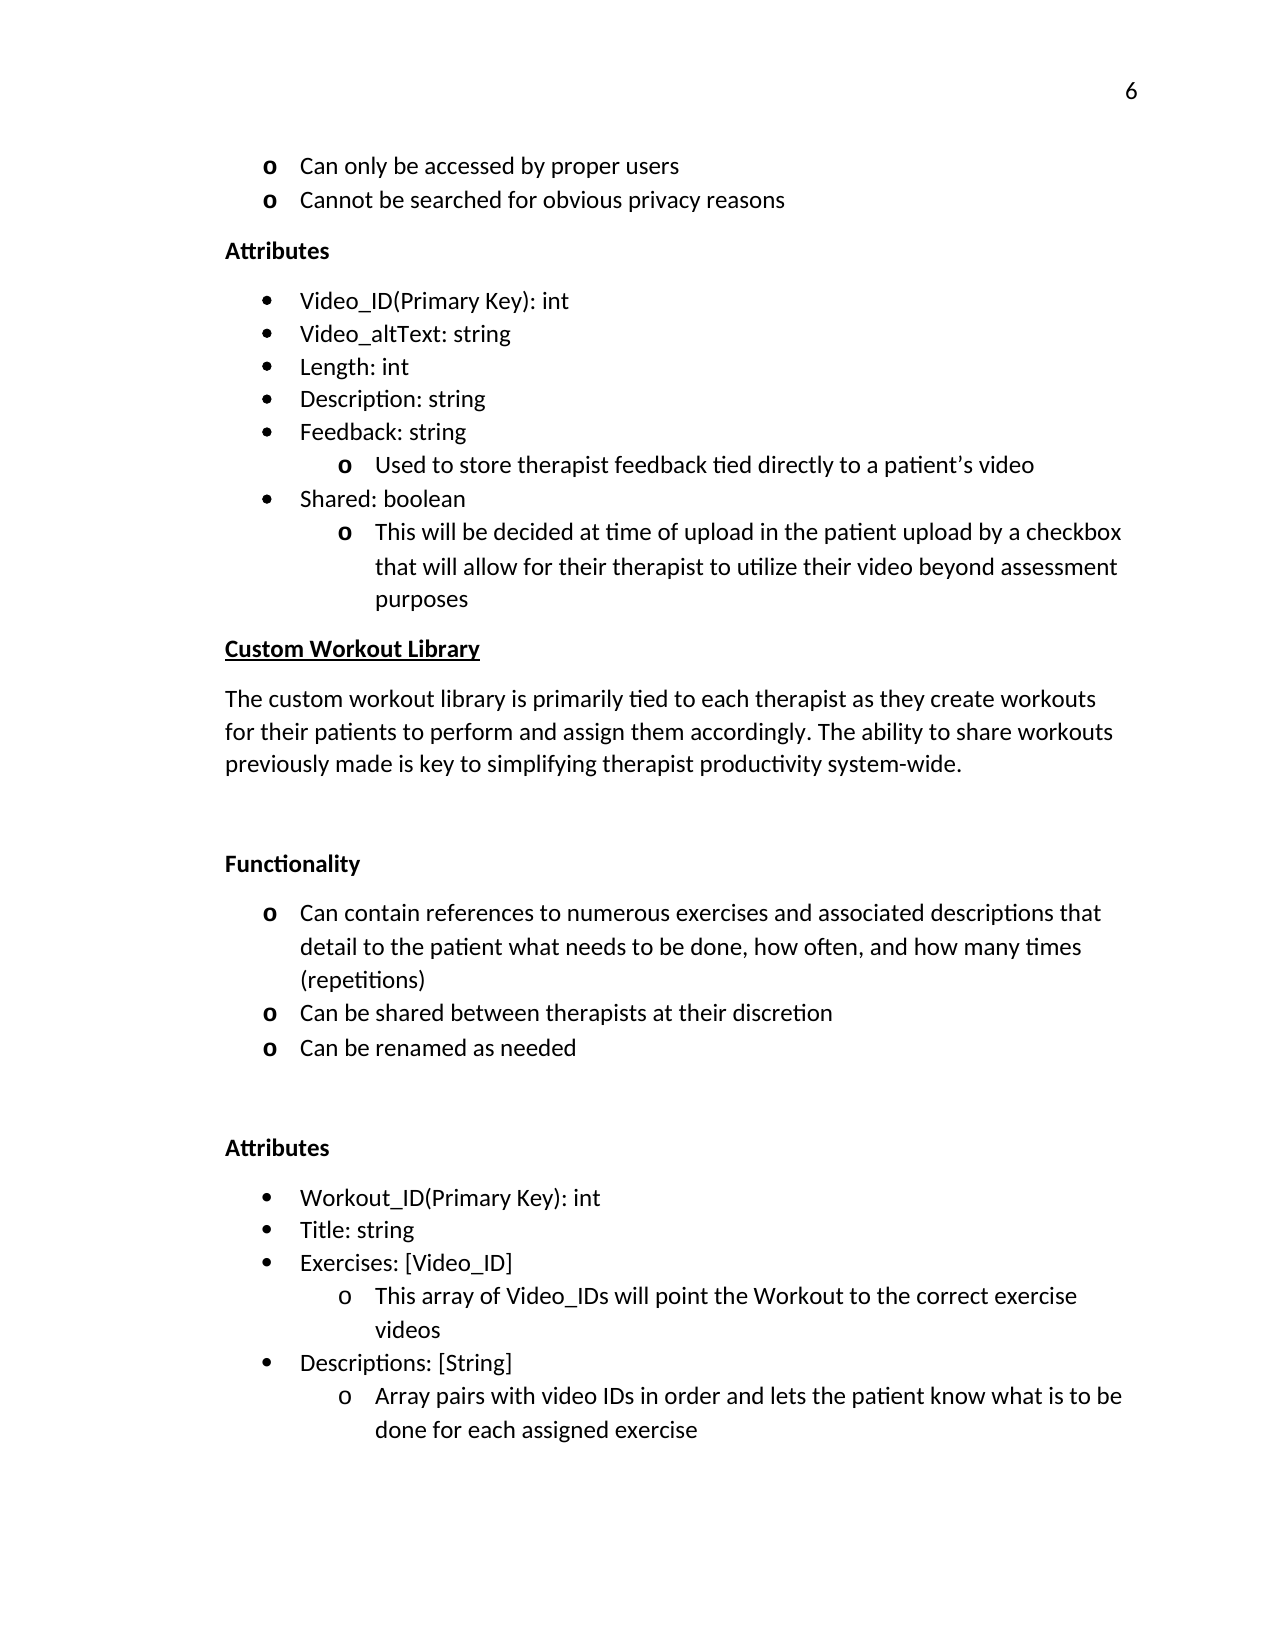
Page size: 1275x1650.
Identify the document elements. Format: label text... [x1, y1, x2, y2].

list Array pairs with video IDs in order and lets the patient know what is to be done for each assigned exercise [337, 1381, 1125, 1445]
list Cannot be searched for obvious privacy reasons [262, 184, 1125, 216]
text Attributes [225, 235, 1125, 266]
list Video_altText: string [262, 318, 1125, 348]
text Custom Workout Library [225, 633, 1125, 664]
list Exercises: [Video_ID] [262, 1248, 1125, 1278]
list Can contain references to numerous exercises and associated descriptions that detail to the patient what needs to be done, how often, and how many times (repetitions) [262, 897, 1125, 995]
text Functionality [225, 848, 1125, 878]
list Feedback: string [262, 416, 1125, 447]
text The custom workout library is primarily tied to each therapist as they create workouts for their patients to perform and assign them accordingly. The ability to share workouts previously made is key to simplifying therapist productivity system-wide. [225, 683, 1125, 779]
list Descriptions: [String] [262, 1348, 1125, 1378]
list Can only be accessed by proper users [262, 150, 1125, 182]
list Length: int [262, 351, 1125, 381]
list This array of Video_IDs will point the Workout to the correct exercise videos [337, 1281, 1125, 1345]
list Workout_ID(Primary Key): int [262, 1182, 1125, 1212]
list Shared: boolean [262, 484, 1125, 514]
list Title: string [262, 1215, 1125, 1245]
list Video_ID(Primary Key): int [262, 285, 1125, 315]
list This will be decided at time of upload in the patient upload by a checkbox that will allow for their therapist to utilize their video beyond assessment purposes [337, 517, 1125, 614]
text Attributes [225, 1132, 1125, 1163]
list Can be renamed as needed [262, 1032, 1125, 1063]
list Can be shared between therapists at their discretion [262, 997, 1125, 1029]
list Used to store therapist feedback tied directly to a patient’s video [337, 449, 1125, 481]
list Description: string [262, 383, 1125, 414]
